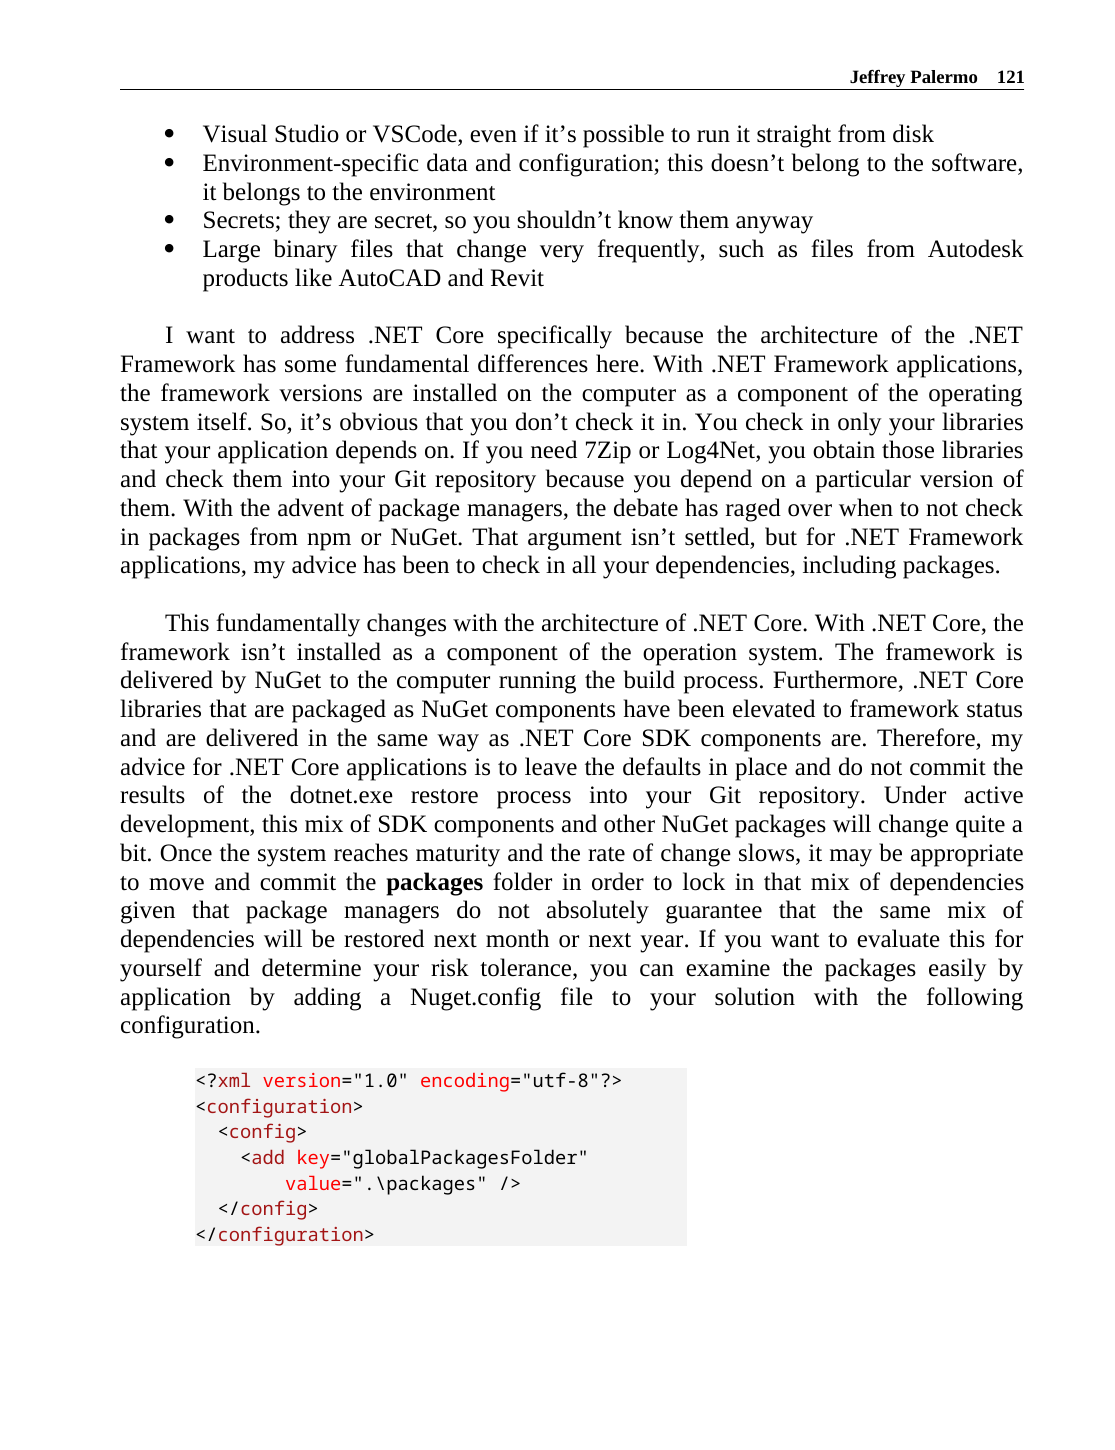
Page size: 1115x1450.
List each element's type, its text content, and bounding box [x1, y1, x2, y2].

text </configuration> [195, 1221, 687, 1246]
text This fundamentally changes with the architecture of .NET Core. With .NET Core, the framework isn’t installed as a component of the operation system. The framework is delivered by NuGet to the computer running the build process. Furthermore, .NET Core libraries that are packaged as NuGet components have been elevated to framework status and are delivered in the same way as .NET Core SDK components are. Therefore, my advice for .NET Core applications is to leave the defaults in place and do not commit the results of the dotnet.exe restore process into your Git repository. Under active development, this mix of SDK components and other NuGet packages will change quite a bit. Once the system reaches maturity and the rate of change slows, it may be appropriate to move and commit the packages folder in order to lock in that mix of dependencies given that package managers do not absolutely guarantee that the same mix of dependencies will be restored next month or next year. If you want to evaluate this for yourself and determine your risk tolerance, you can examine the packages easily by application by adding a Nuget.config file to your solution with the following configuration. [120, 608, 1024, 1039]
text <add key="globalPackagesFolder" [195, 1144, 687, 1170]
list Secrets; they are secret, so you shouldn’t know them anyway [165, 205, 1024, 234]
text <?xml version="1.0" encoding="utf-8"?> [195, 1068, 687, 1093]
text I want to address .NET Core specifically because the architecture of the .NET Framework has some fundamental differences here. With .NET Framework applications, the framework versions are installed on the computer as a component of the operating system itself. So, it’s obvious that you don’t check it in. You check in only your libraries that your application depends on. If you need 7Zip or Log4Net, you obtain those libraries and check them into your Git repository because you depend on a particular version of them. With the advent of package managers, the debate has raged over when to not check in packages from npm or NuGet. That argument isn’t settled, but for .NET Framework applications, my advice has been to check in all your dependencies, including packages. [120, 320, 1024, 579]
text <config> [195, 1119, 687, 1144]
text <configuration> [195, 1093, 687, 1119]
list Large binary files that change very frequently, such as files from Autodesk products like AutoCAD and Revit [165, 234, 1024, 292]
list Visual Studio or VSCode, even if it’s possible to run it straight from disk [165, 119, 1024, 148]
text </config> [195, 1195, 687, 1221]
list Environment-specific data and configuration; this doesn’t belong to the software, it belongs to the environment [165, 148, 1024, 205]
text value=".\packages" /> [195, 1170, 687, 1195]
